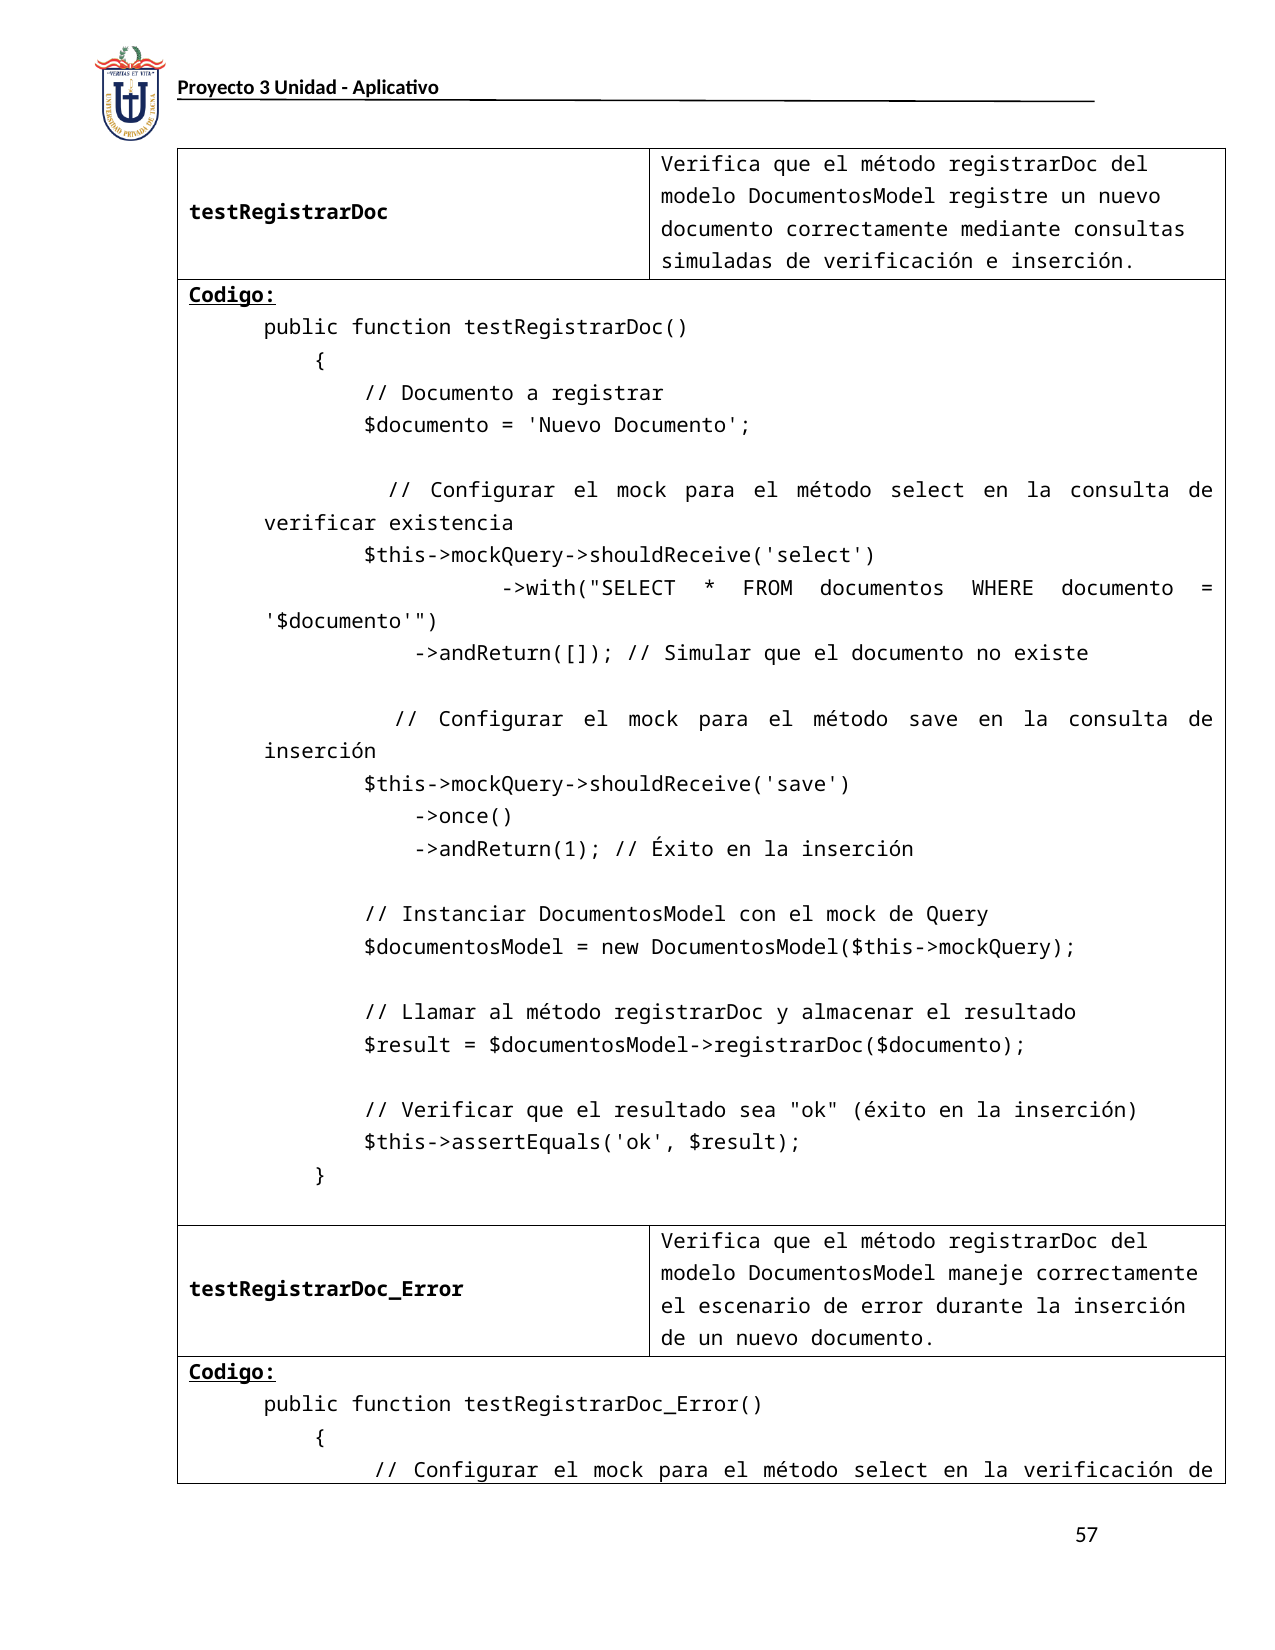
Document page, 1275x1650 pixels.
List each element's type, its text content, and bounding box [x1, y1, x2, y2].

table_cell testRegistrarDoc_Error [178, 1226, 649, 1356]
table_cell testRegistrarDoc [178, 149, 649, 279]
table_cell Verifica que el método registrarDoc del modelo DocumentosModel registre un nuevo documento correctamente mediante consultas simuladas de verificación e inserción. [650, 149, 1225, 279]
table_cell Codigo: public function testRegistrarDoc() { // Documento a registrar $documento = 'Nuevo Documento'; // Configurar el mock para el método select en la consulta de verificar existencia $this->mockQuery->shouldReceive('select') ->with("SELECT * FROM documentos WHERE documento = '$documento'") ->andReturn([]); // Simular que el documento no existe // Configurar el mock para el método save en la consulta de inserción $this->mockQuery->shouldReceive('save') ->once() ->andReturn(1); // Éxito en la inserción // Instanciar DocumentosModel con el mock de Query $documentosModel = new DocumentosModel($this->mockQuery); // Llamar al método registrarDoc y almacenar el resultado $result = $documentosModel->registrarDoc($documento); // Verificar que el resultado sea "ok" (éxito en la inserción) $this->assertEquals('ok', $result); } [178, 280, 1225, 1225]
picture [94, 45, 166, 141]
table_cell Verifica que el método registrarDoc del modelo DocumentosModel maneje correctamente el escenario de error durante la inserción de un nuevo documento. [650, 1226, 1225, 1356]
